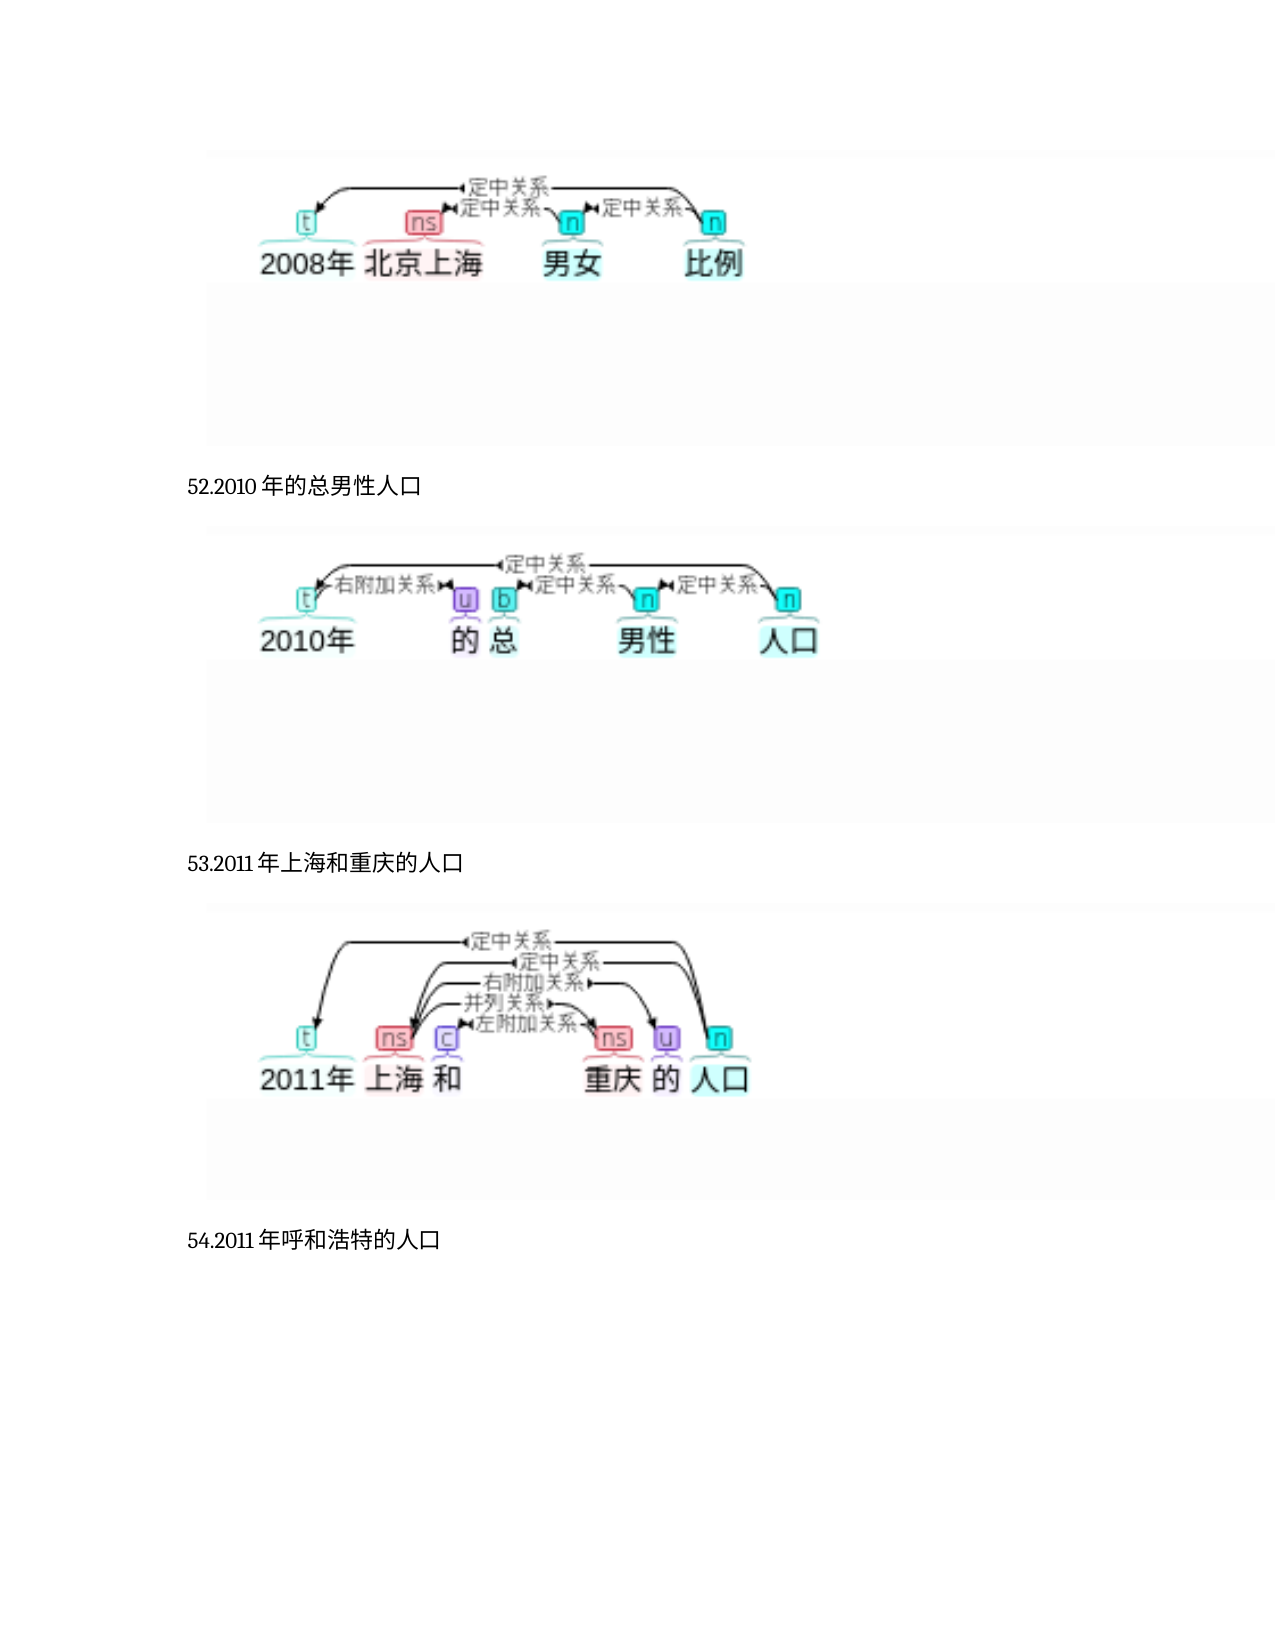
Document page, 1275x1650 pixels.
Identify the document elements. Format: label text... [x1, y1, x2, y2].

text 54.2011年呼和浩特的人口 [187, 1224, 1087, 1255]
picture [206, 903, 1275, 1200]
text 52.2010年的总男性人口 [187, 470, 1087, 501]
text 53.2011年上海和重庆的人口 [187, 847, 1087, 878]
picture [206, 526, 1275, 823]
picture [206, 150, 1275, 446]
